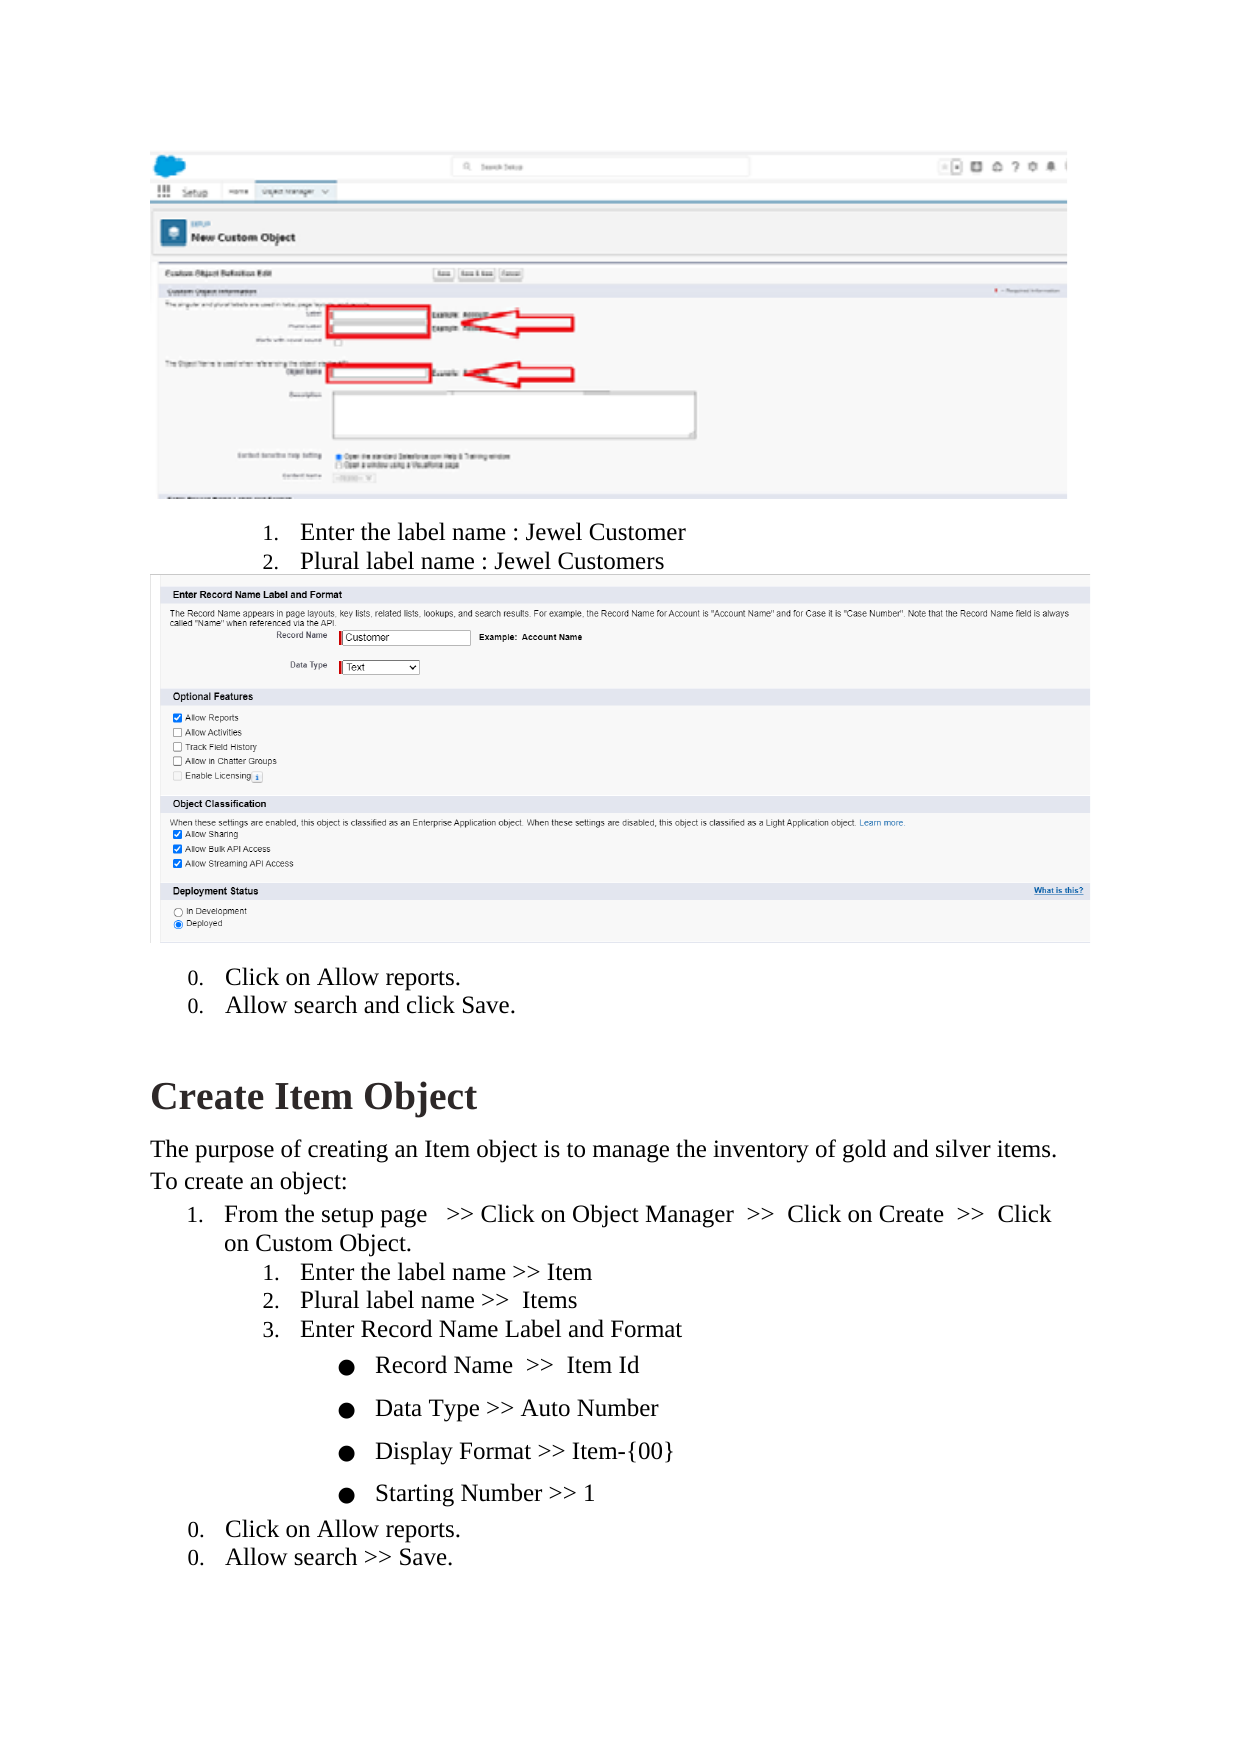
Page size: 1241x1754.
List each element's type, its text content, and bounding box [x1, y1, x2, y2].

picture [150, 574, 1091, 943]
subtitle Create Item Object [150, 1073, 1090, 1118]
text To create an object: [150, 1166, 1090, 1195]
list Plural label name : Jewel Customers [262, 546, 1090, 574]
list Allow search and click Save. [187, 991, 1090, 1019]
list Allow search >> Save. [187, 1542, 1090, 1571]
picture [150, 150, 1068, 499]
list Data Type >> Auto Number [337, 1386, 1090, 1428]
list Plural label name >> Items [262, 1285, 1090, 1314]
list Starting Number >> 1 [337, 1471, 1090, 1514]
list Record Name >> Item Id [337, 1343, 1090, 1386]
list Enter the label name >> Item [262, 1257, 1090, 1285]
text The purpose of creating an Item object is to manage the inventory of gold and silver items. [150, 1134, 1090, 1163]
list Enter the label name : Jewel Customer [262, 517, 1090, 546]
list Click on Allow reports. [187, 962, 1090, 991]
list From the setup page >> Click on Object Manager >> Click on Create >> Click on Custom Object. [186, 1199, 1065, 1257]
list Click on Allow reports. [187, 1514, 1090, 1542]
list Enter Record Name Label and Format [262, 1314, 1090, 1343]
list Display Format >> Item-{00} [337, 1428, 1090, 1471]
